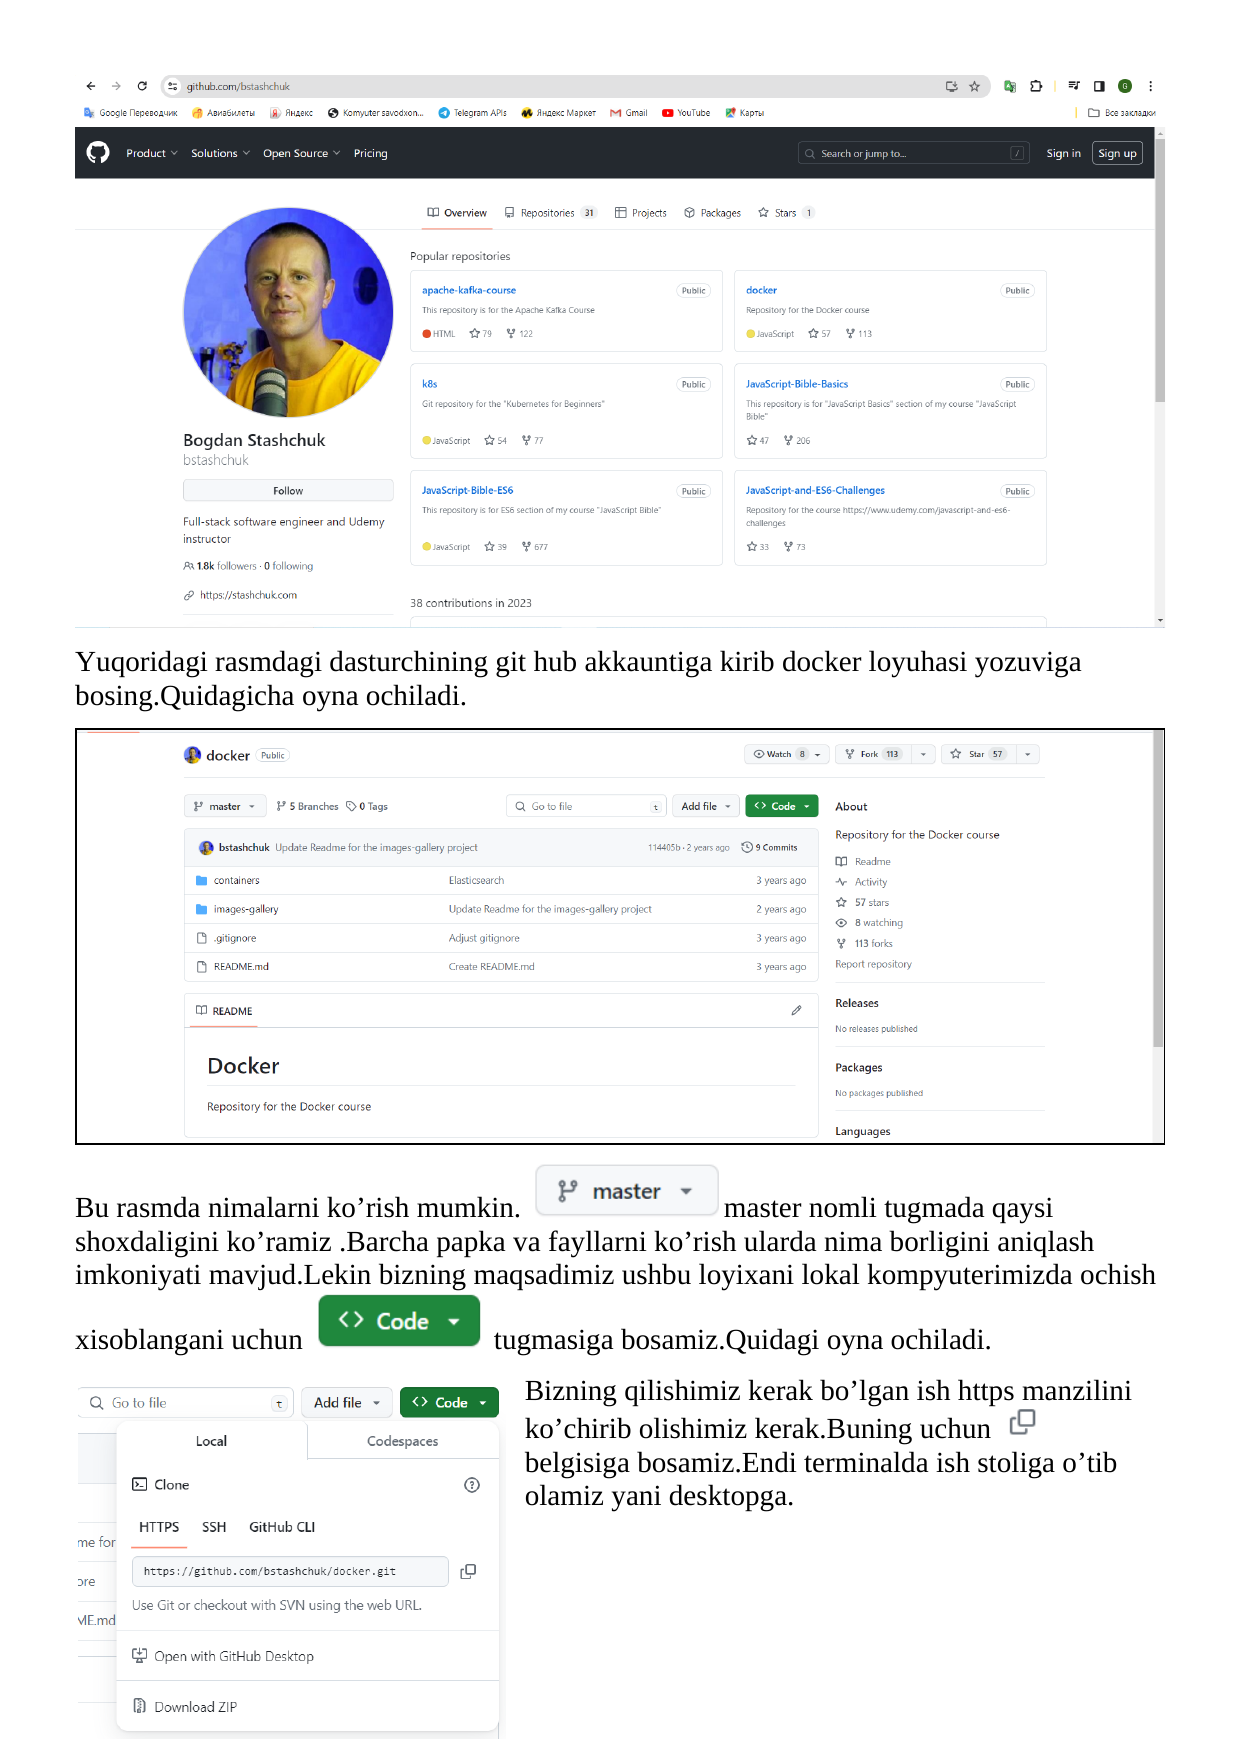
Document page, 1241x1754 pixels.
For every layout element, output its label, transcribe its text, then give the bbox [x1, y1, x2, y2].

picture [75, 75, 1166, 628]
text Bu rasmda nimalarni ko’rish mumkin. master nomli tugmada qaysi shoxdaligini ko’ramiz .Barcha papka va fayllarni ko’rish ularda nima borligini aniqlash imkoniyati mavjud.Lekin bizning maqsadimiz ushbu loyixani lokal kompyuterimizda ochish xisoblangani uchun tugmasiga bosamiz.Quidagi oyna ochiladi. [75, 1161, 1165, 1356]
picture [998, 1406, 1062, 1439]
text Yuqoridagi rasmdagi dasturchining git hub akkauntiga kirib docker loyuhasi yozuviga bosing.Quidagicha oyna ochiladi. [75, 644, 1165, 711]
picture [77, 730, 1164, 1143]
text Bizning qilishimiz kerak bo’lgan ish https manzilini ko’chirib olishimiz kerak.Buning uchun belgisiga bosamiz.Endi terminalda ish stoliga o’tib olamiz yani desktopga. [75, 1373, 1165, 1512]
picture [78, 1375, 506, 1739]
picture [528, 1161, 724, 1218]
picture [310, 1291, 494, 1350]
